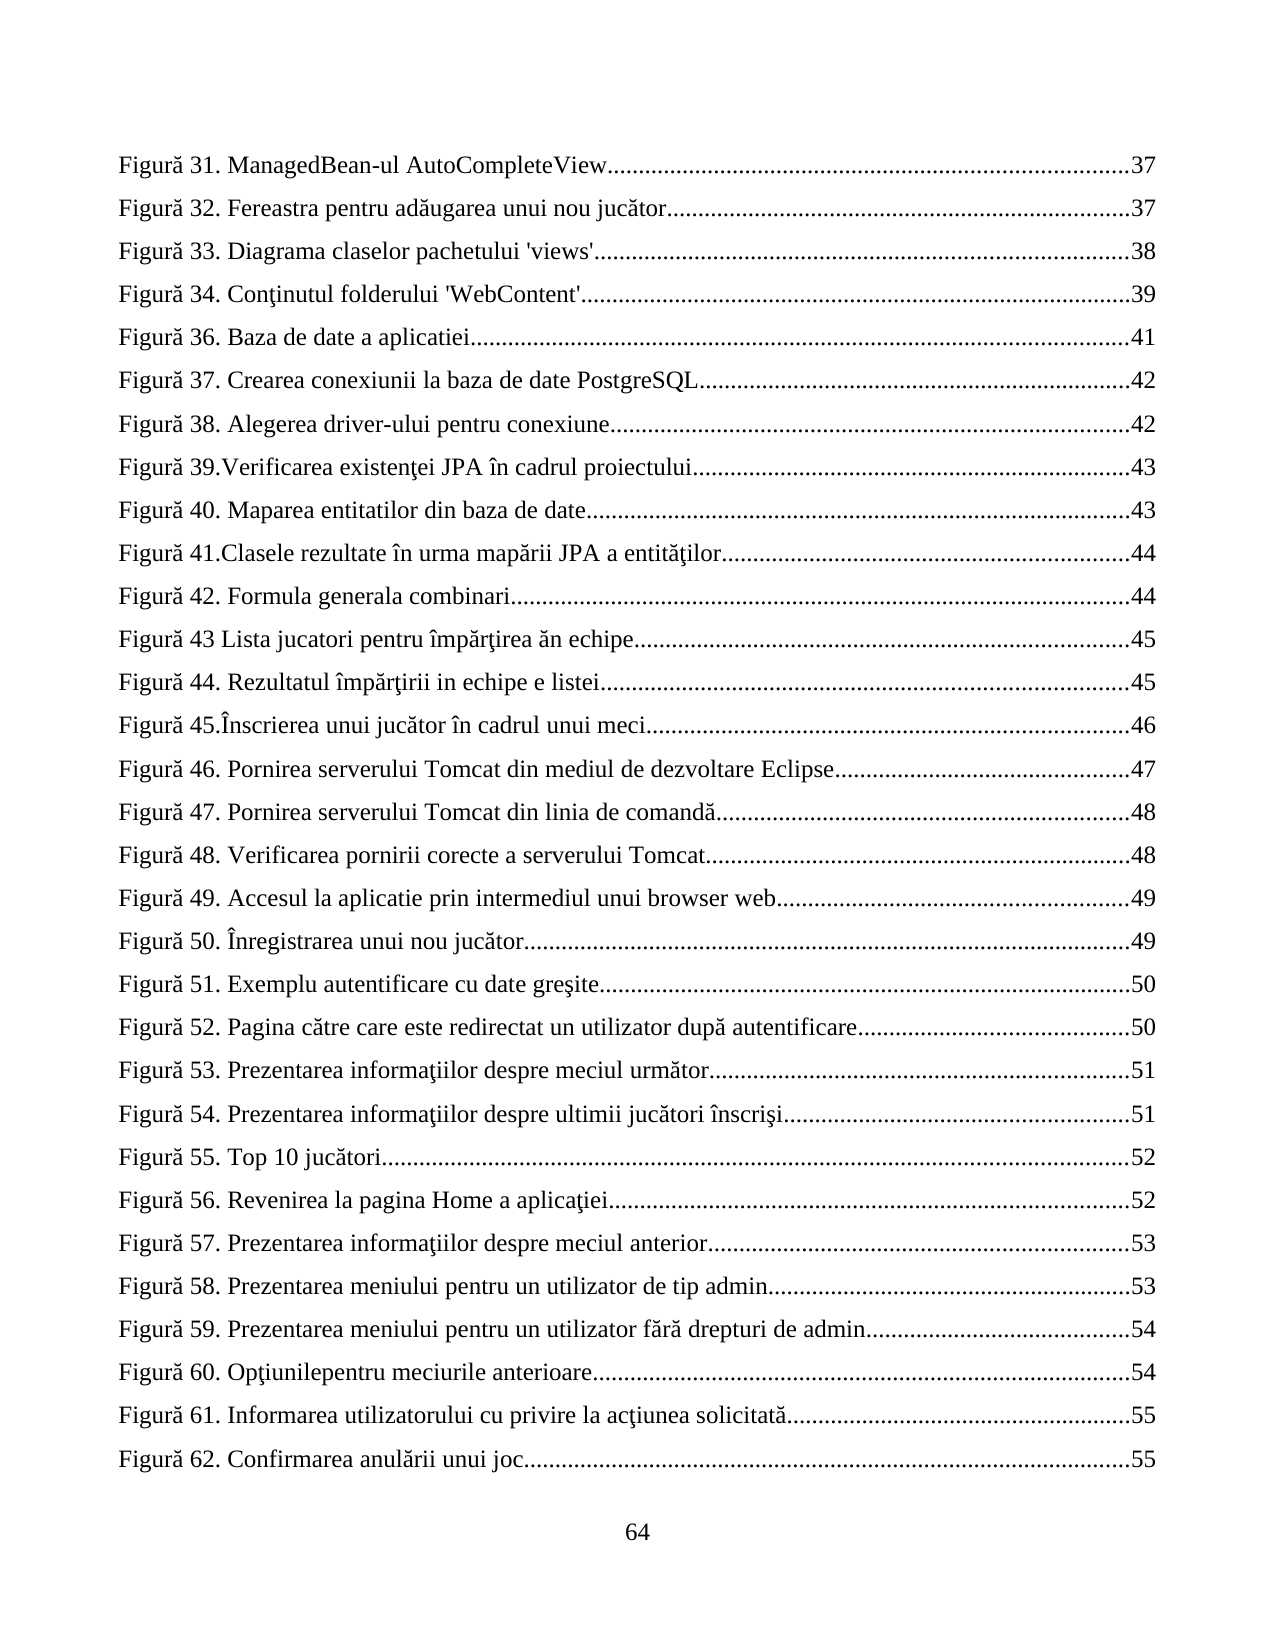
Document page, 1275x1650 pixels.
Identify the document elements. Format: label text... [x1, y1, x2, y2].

text Figură 51. Exemplu autentificare cu date greşite 50 [118, 969, 1157, 998]
text Figură 41.Clasele rezultate în urma mapării JPA a entităţilor 44 [118, 538, 1157, 567]
text Figură 34. Conţinutul folderului 'WebContent' 39 [118, 279, 1157, 308]
text Figură 37. Crearea conexiunii la baza de date PostgreSQL 42 [118, 366, 1157, 394]
text Figură 47. Pornirea serverului Tomcat din linia de comandă 48 [118, 797, 1157, 826]
text Figură 39.Verificarea existenţei JPA în cadrul proiectului 43 [118, 452, 1157, 481]
text Figură 50. Înregistrarea unui nou jucător 49 [118, 926, 1157, 955]
text Figură 38. Alegerea driver-ului pentru conexiune 42 [118, 409, 1157, 437]
text Figură 62. Confirmarea anulării unui joc 55 [118, 1444, 1157, 1472]
text Figură 56. Revenirea la pagina Home a aplicaţiei 52 [118, 1185, 1157, 1214]
text Figură 55. Top 10 jucători 52 [118, 1142, 1157, 1171]
text Figură 53. Prezentarea informaţiilor despre meciul următor 51 [118, 1056, 1157, 1084]
text Figură 31. ManagedBean-ul AutoCompleteView 37 [118, 150, 1157, 179]
text Figură 45.Înscrierea unui jucător în cadrul unui meci 46 [118, 711, 1157, 739]
text Figură 46. Pornirea serverului Tomcat din mediul de dezvoltare Eclipse 47 [118, 754, 1157, 782]
text Figură 54. Prezentarea informaţiilor despre ultimii jucători înscrişi 51 [118, 1099, 1157, 1127]
text Figură 48. Verificarea pornirii corecte a serverului Tomcat 48 [118, 840, 1157, 869]
text Figură 44. Rezultatul împărţirii in echipe e listei 45 [118, 667, 1157, 696]
text Figură 61. Informarea utilizatorului cu privire la acţiunea solicitată 55 [118, 1401, 1157, 1429]
text Figură 32. Fereastra pentru adăugarea unui nou jucător 37 [118, 193, 1157, 222]
text Figură 36. Baza de date a aplicatiei 41 [118, 322, 1157, 351]
text Figură 60. Opţiunilepentru meciurile anterioare 54 [118, 1357, 1157, 1386]
text Figură 33. Diagrama claselor pachetului 'views' 38 [118, 236, 1157, 265]
text Figură 52. Pagina către care este redirectat un utilizator după autentificare 50 [118, 1012, 1157, 1041]
text Figură 43 Lista jucatori pentru împărţirea ăn echipe 45 [118, 624, 1157, 653]
text Figură 58. Prezentarea meniului pentru un utilizator de tip admin 53 [118, 1271, 1157, 1300]
text Figură 42. Formula generala combinari 44 [118, 581, 1157, 610]
text Figură 40. Maparea entitatilor din baza de date 43 [118, 495, 1157, 524]
text Figură 59. Prezentarea meniului pentru un utilizator fără drepturi de admin 54 [118, 1314, 1157, 1343]
text Figură 49. Accesul la aplicatie prin intermediul unui browser web 49 [118, 883, 1157, 912]
text Figură 57. Prezentarea informaţiilor despre meciul anterior 53 [118, 1228, 1157, 1257]
